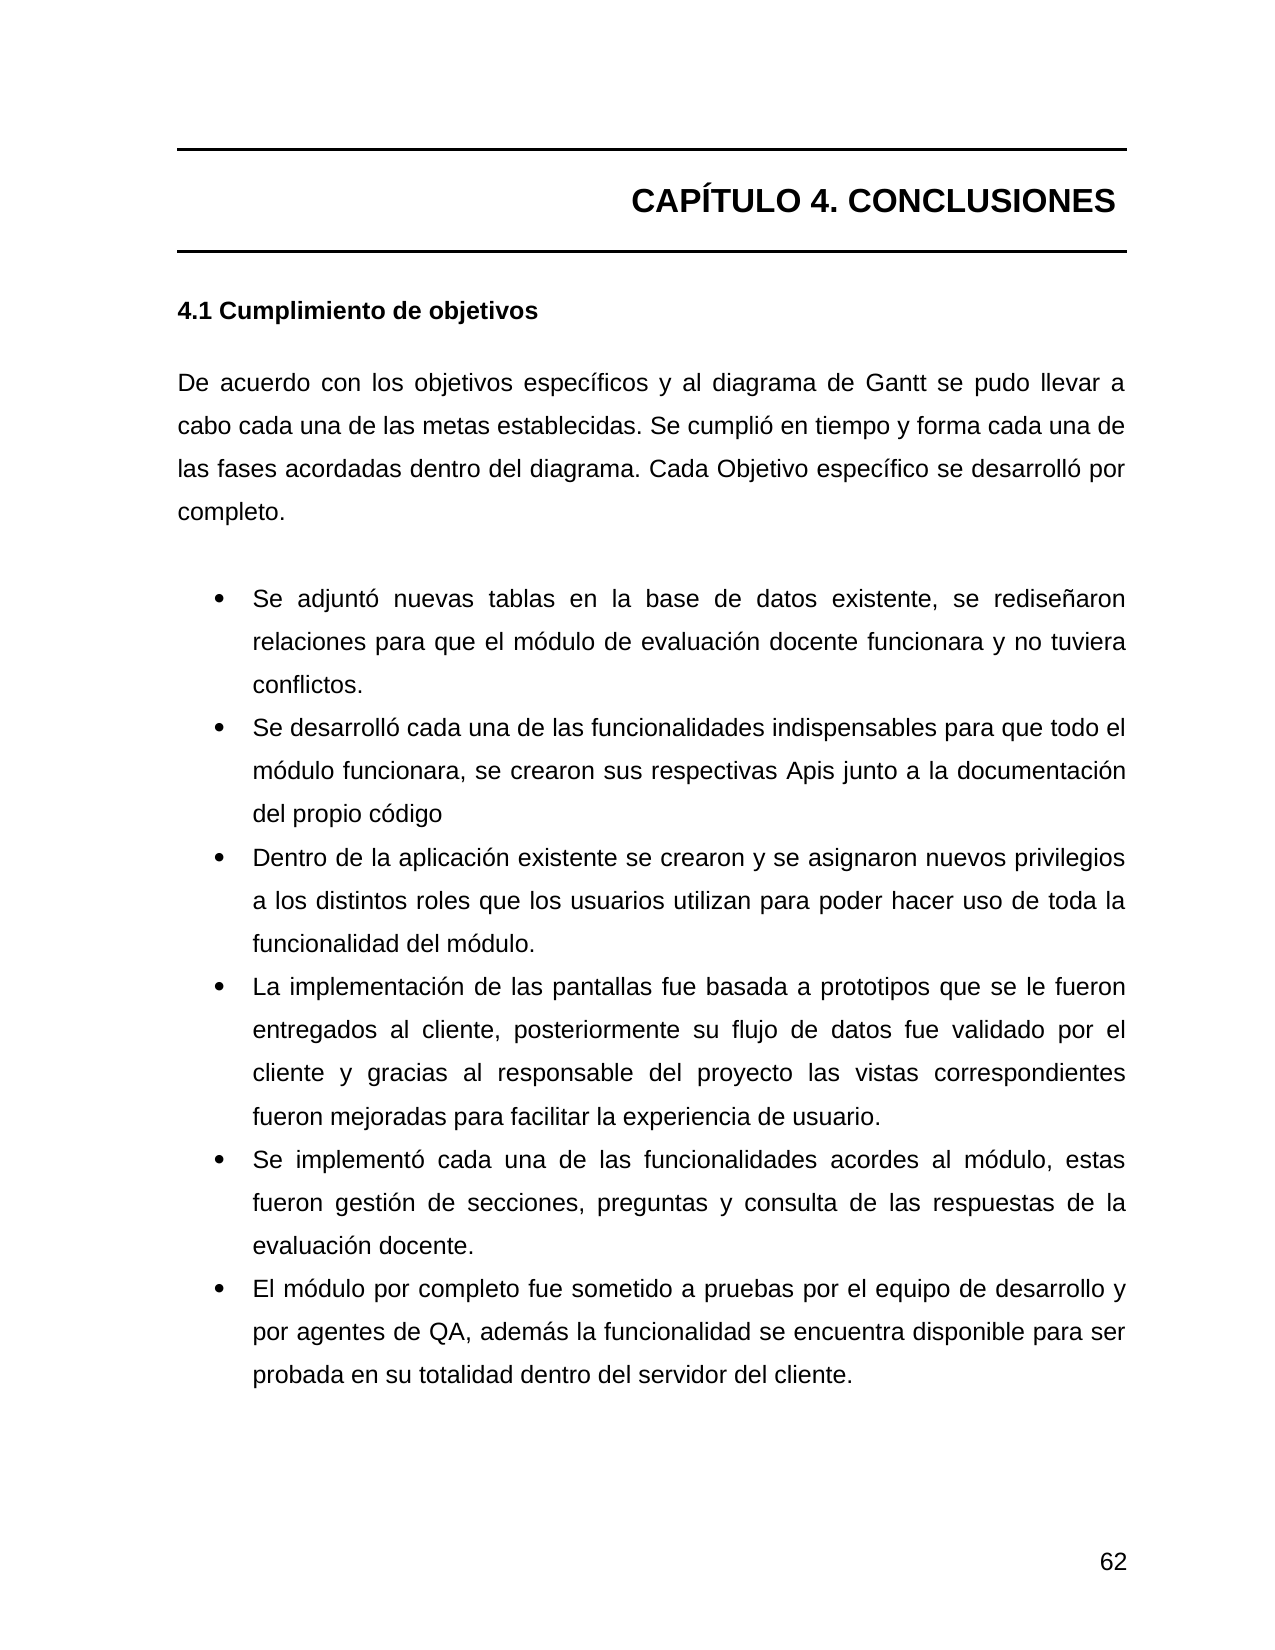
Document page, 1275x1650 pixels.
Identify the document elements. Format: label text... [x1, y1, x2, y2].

list La implementación de las pantallas fue basada a prototipos que se le fueron entregados al cliente, posteriormente su flujo de datos fue validado por el cliente y gracias al responsable del proyecto las vistas correspondientes fueron mejoradas para facilitar la experiencia de usuario. [215, 972, 1127, 1130]
list Se desarrolló cada una de las funcionalidades indispensables para que todo el módulo funcionara, se crearon sus respectivas Apis junto a la documentación del propio código [215, 713, 1127, 828]
subtitle Cumplimiento de objetivos [177, 296, 1127, 325]
table_header CONCLUSIONES [177, 151, 1127, 250]
list Se adjuntó nuevas tablas en la base de datos existente, se rediseñaron relaciones para que el módulo de evaluación docente funcionara y no tuviera conflictos. [215, 584, 1127, 699]
list Se implementó cada una de las funcionalidades acordes al módulo, estas fueron gestión de secciones, preguntas y consulta de las respuestas de la evaluación docente. [215, 1145, 1127, 1260]
list El módulo por completo fue sometido a pruebas por el equipo de desarrollo y por agentes de QA, además la funcionalidad se encuentra disponible para ser probada en su totalidad dentro del servidor del cliente. [215, 1274, 1127, 1389]
text De acuerdo con los objetivos específicos y al diagrama de Gantt se pudo llevar a cabo cada una de las metas establecidas. Se cumplió en tiempo y forma cada una de las fases acordadas dentro del diagrama. Cada Objetivo específico se desarrolló por completo. [177, 368, 1127, 526]
list Dentro de la aplicación existente se crearon y se asignaron nuevos privilegios a los distintos roles que los usuarios utilizan para poder hacer uso de toda la funcionalidad del módulo. [215, 843, 1127, 958]
